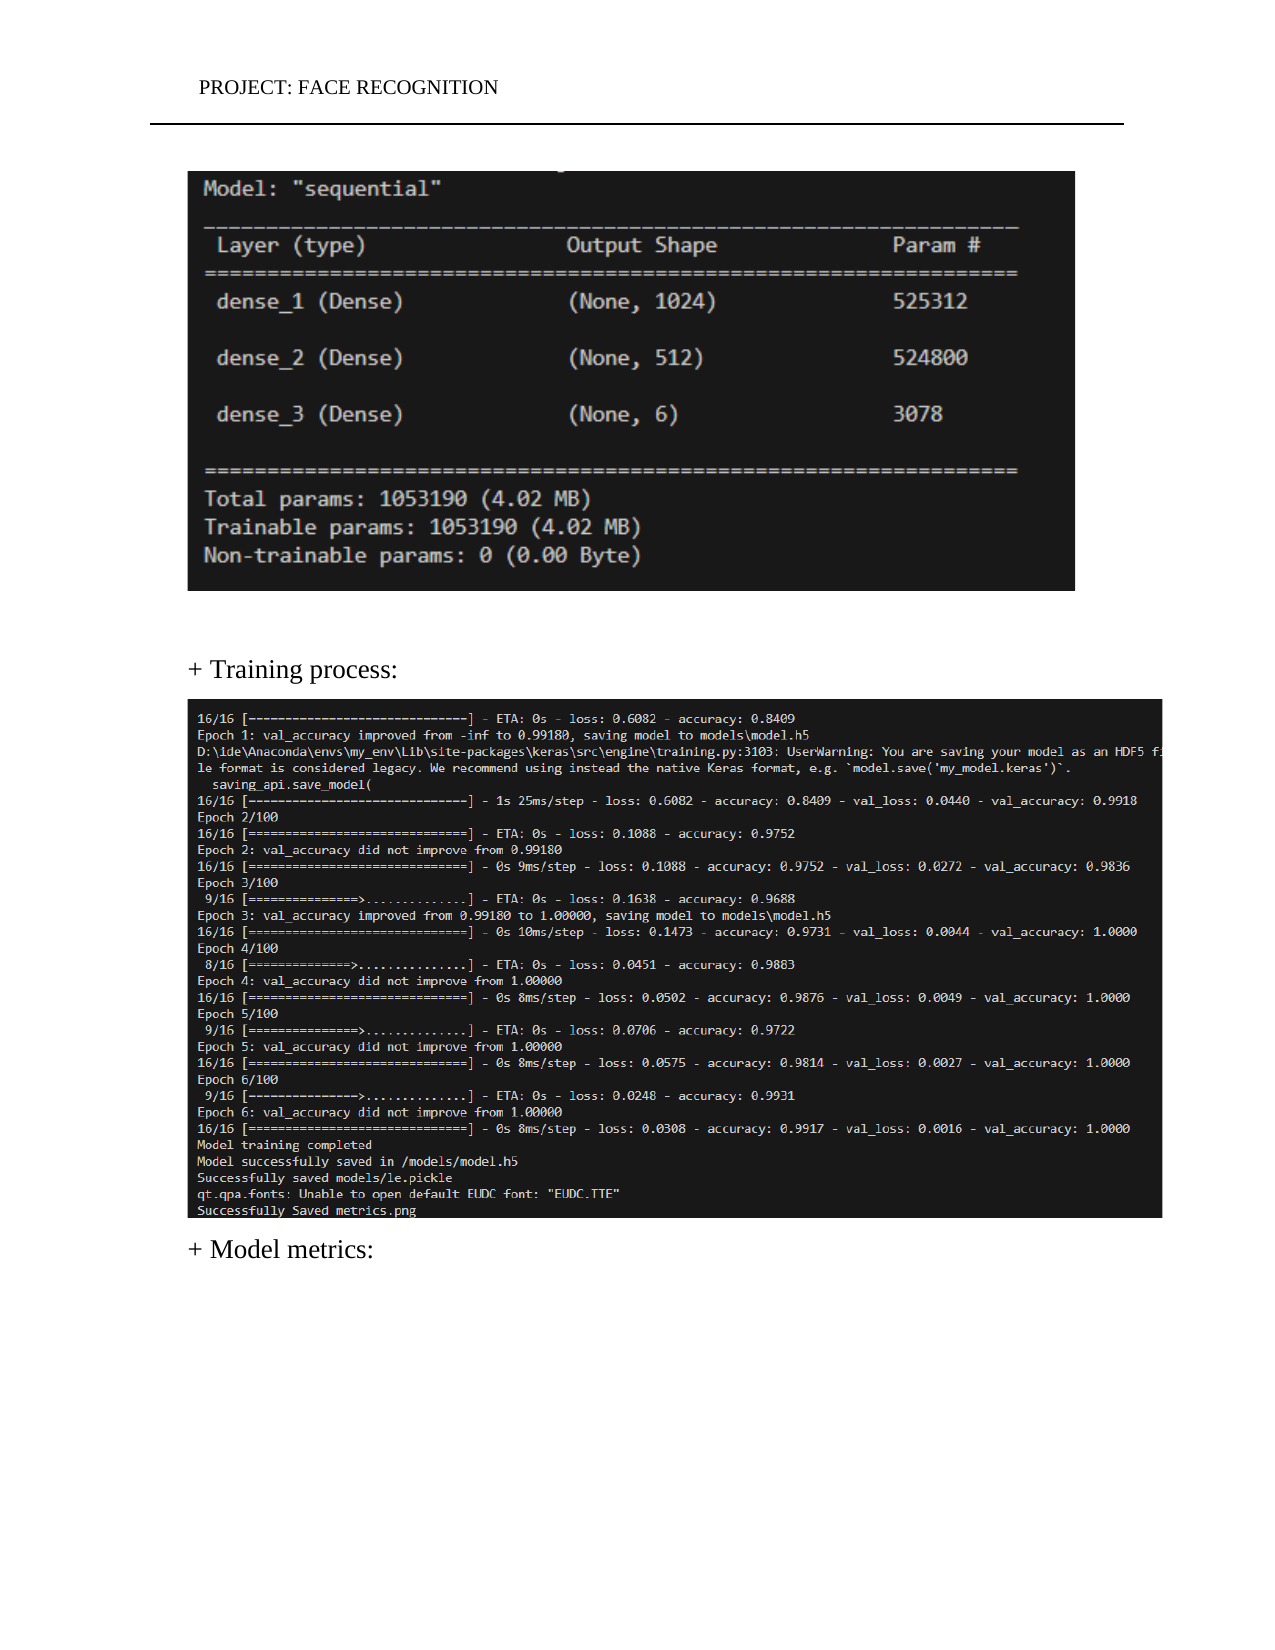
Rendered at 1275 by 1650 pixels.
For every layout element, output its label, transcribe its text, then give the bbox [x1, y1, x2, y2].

picture [187, 171, 1075, 591]
text + Training process: [150, 653, 1125, 684]
text + Model metrics: [150, 1233, 1125, 1264]
picture [187, 699, 1163, 1218]
